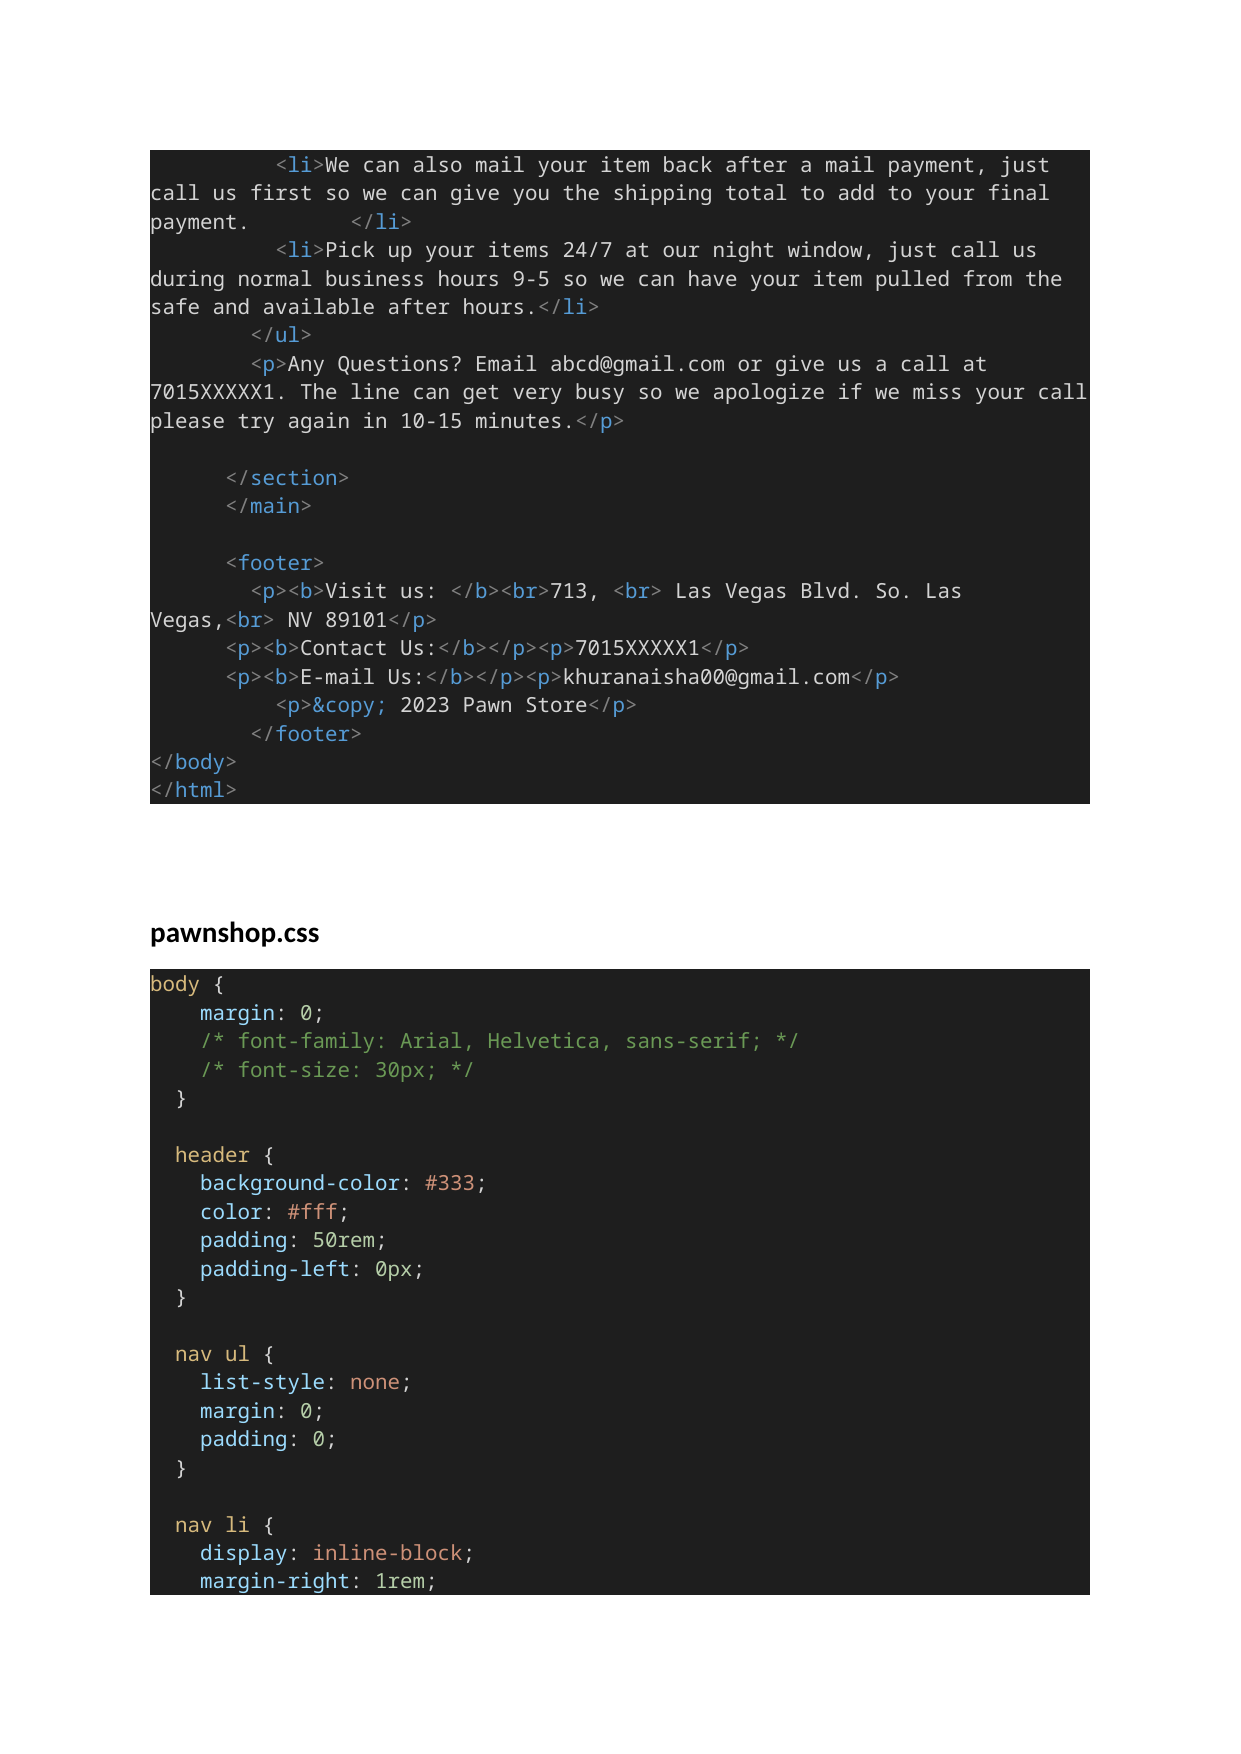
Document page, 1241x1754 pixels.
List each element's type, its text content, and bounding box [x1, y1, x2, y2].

text margin: 0; [150, 1396, 1090, 1424]
text </main> [150, 491, 1090, 520]
text } [150, 1453, 1090, 1481]
text </section> [150, 463, 1090, 491]
text background-color: #333; [150, 1168, 1090, 1197]
text /* font-family: Arial, Helvetica, sans-serif; */ [150, 1026, 1090, 1055]
text pawnshop.css [150, 914, 1090, 950]
text } [150, 1083, 1090, 1112]
text nav ul { [150, 1339, 1090, 1367]
text <p>&copy; 2023 Pawn Store</p> [150, 690, 1090, 719]
text display: inline-block; [150, 1538, 1090, 1567]
text <li>Pick up your items 24/7 at our night window, just call us during normal business hours 9-5 so we can have your item pulled from the safe and available after hours.</li> [150, 235, 1090, 321]
text <p><b>Contact Us:</b></p><p>7015XXXXX1</p> [150, 633, 1090, 662]
text } [150, 1282, 1090, 1311]
text /* font-size: 30px; */ [150, 1055, 1090, 1083]
text margin: 0; [150, 998, 1090, 1026]
text </html> [150, 776, 1090, 804]
text list-style: none; [150, 1367, 1090, 1396]
text <p>Any Questions? Email abcd@gmail.com or give us a call at 7015XXXXX1. The line can get very busy so we apologize if we miss your call please try again in 10-15 minutes.</p> [150, 349, 1090, 434]
text margin-right: 1rem; [150, 1567, 1090, 1595]
text </body> [150, 747, 1090, 776]
text nav li { [150, 1510, 1090, 1538]
text <p><b>E-mail Us:</b></p><p>khuranaisha00@gmail.com</p> [150, 662, 1090, 690]
text header { [150, 1140, 1090, 1168]
text color: #fff; [150, 1197, 1090, 1225]
text body { [150, 969, 1090, 998]
text <li>We can also mail your item back after a mail payment, just call us first so we can give you the shipping total to add to your final payment. </li> [150, 150, 1090, 235]
text padding: 0; [150, 1424, 1090, 1453]
text <p><b>Visit us: </b><br>713, <br> Las Vegas Blvd. So. Las Vegas,<br> NV 89101</p> [150, 577, 1090, 633]
text <footer> [150, 548, 1090, 577]
text padding-left: 0px; [150, 1254, 1090, 1282]
text padding: 50rem; [150, 1225, 1090, 1254]
text </ul> [150, 321, 1090, 349]
text </footer> [150, 719, 1090, 747]
